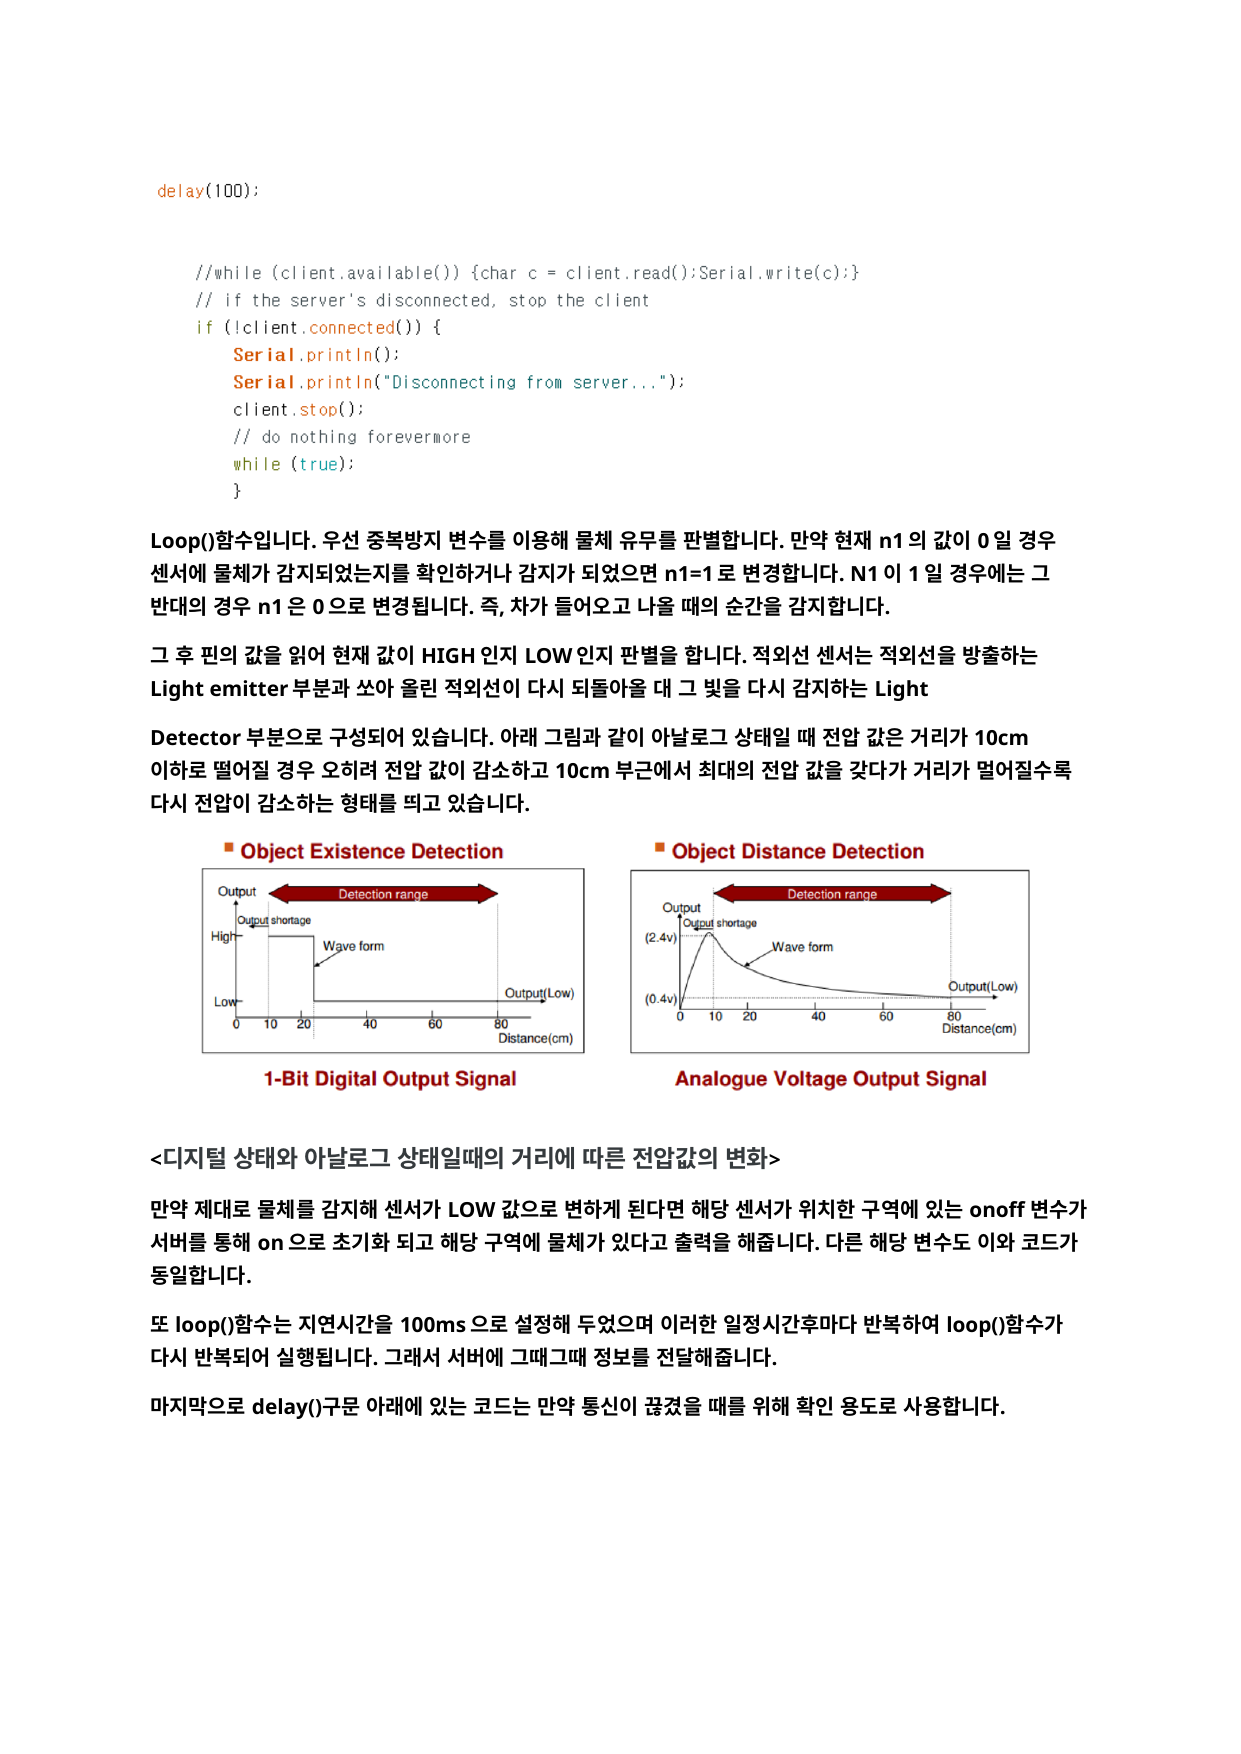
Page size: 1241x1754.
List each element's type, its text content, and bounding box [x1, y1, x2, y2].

text 만약 제대로 물체를 감지해 센서가 LOW 값으로 변하게 된다면 해당 센서가 위치한 구역에 있는 onoff 변수가 서버를 통해 on으로 초기화 되고 해당 구역에 물체가 있다고 출력을 해줍니다. 다른 해당 변수도 이와 코드가 동일합니다. [150, 1194, 1090, 1289]
text <디지털 상태와 아날로그 상태일때의 거리에 따른 전압값의 변화> [150, 1140, 1090, 1174]
text 그 후 핀의 값을 읽어 현재 값이 HIGH인지 LOW인지 판별을 합니다. 적외선 센서는 적외선을 방출하는 Light emitter부분과 쏘아 올린 적외선이 다시 되돌아올 대 그 빛을 다시 감지하는 Light [150, 639, 1090, 703]
text 마지막으로 delay()구문 아래에 있는 코드는 만약 통신이 끊겼을 때를 위해 확인 용도로 사용합니다. [150, 1391, 1090, 1421]
text Detector 부분으로 구성되어 있습니다. 아래 그림과 같이 아날로그 상태일 때 전압 값은 거리가 10cm이하로 떨어질 경우 오히려 전압 값이 감소하고 10cm 부근에서 최대의 전압 값을 갖다가 거리가 멀어질수록 다시 전압이 감소하는 형태를 띄고 있습니다. [150, 722, 1090, 819]
text Loop()함수입니다. 우선 중복방지 변수를 이용해 물체 유무를 판별합니다. 만약 현재 n1의 값이 0일 경우 센서에 물체가 감지되었는지를 확인하거나 감지가 되었으면 n1=1로 변경합니다. N1이 1일 경우에는 그 반대의 경우 n1은 0으로 변경됩니다. 즉, 차가 들어오고 나올 때의 순간을 감지합니다. [150, 525, 1090, 621]
picture [150, 177, 893, 506]
picture [150, 819, 1090, 1121]
text 또 loop()함수는 지연시간을 100ms으로 설정해 두었으며 이러한 일정시간후마다 반복하여 loop()함수가 다시 반복되어 실행됩니다. 그래서 서버에 그때그때 정보를 전달해줍니다. [150, 1308, 1090, 1372]
